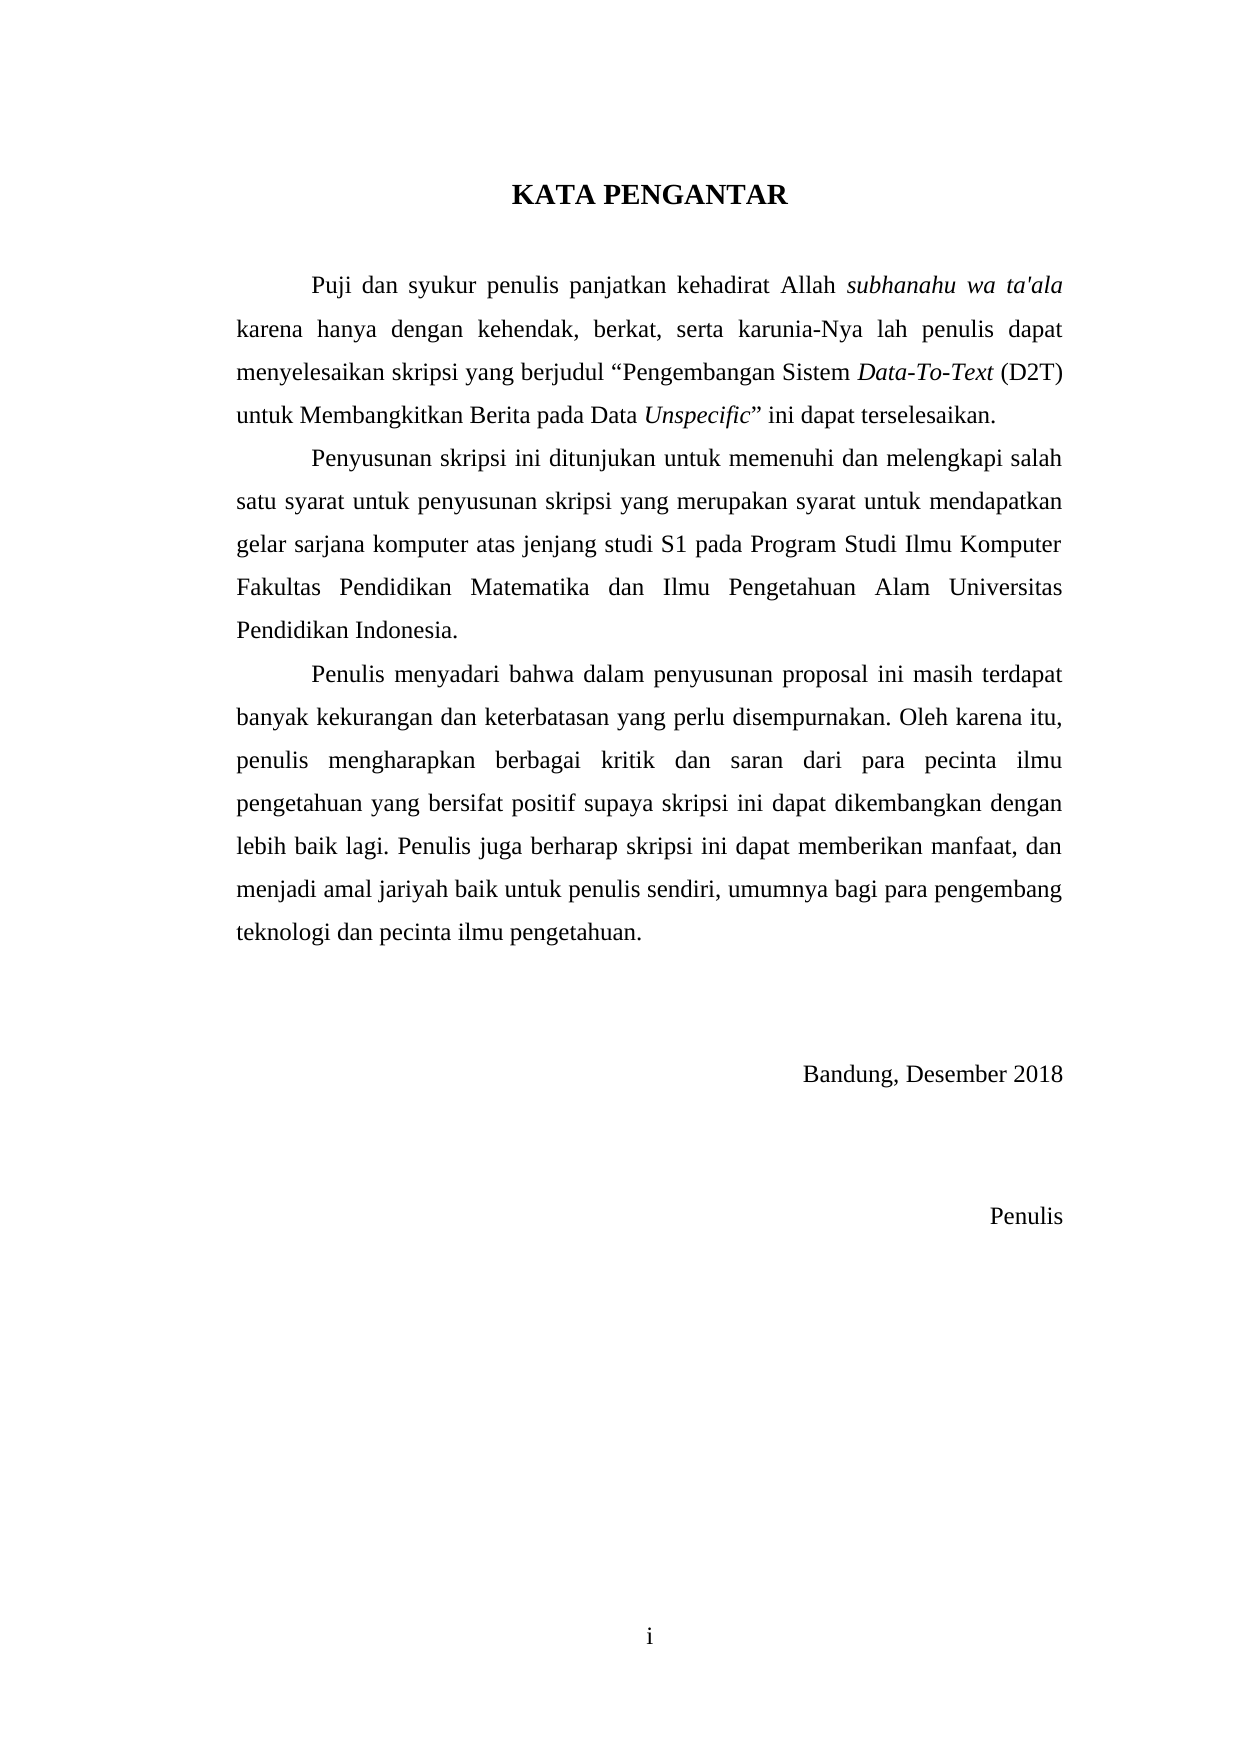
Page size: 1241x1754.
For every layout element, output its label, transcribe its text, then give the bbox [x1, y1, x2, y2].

text Puji dan syukur penulis panjatkan kehadirat Allah subhanahu wa ta'ala karena hanya dengan kehendak, berkat, serta karunia-Nya lah penulis dapat menyelesaikan skripsi yang berjudul “Pengembangan Sistem Data-To-Text (D2T) untuk Membangkitkan Berita pada Data Unspecific” ini dapat terselesaikan. [236, 271, 1063, 429]
text Penulis menyadari bahwa dalam penyusunan proposal ini masih terdapat banyak kekurangan dan keterbatasan yang perlu disempurnakan. Oleh karena itu, penulis mengharapkan berbagai kritik dan saran dari para pecinta ilmu pengetahuan yang bersifat positif supaya skripsi ini dapat dikembangkan dengan lebih baik lagi. Penulis juga berharap skripsi ini dapat memberikan manfaat, dan menjadi amal jariyah baik untuk penulis sendiri, umumnya bagi para pengembang teknologi dan pecinta ilmu pengetahuan. [236, 659, 1063, 946]
text Bandung, Desember 2018 [761, 1059, 1063, 1088]
text Penyusunan skripsi ini ditunjukan untuk memenuhi dan melengkapi salah satu syarat untuk penyusunan skripsi yang merupakan syarat untuk mendapatkan gelar sarjana komputer atas jenjang studi S1 pada Program Studi Ilmu Komputer Fakultas Pendidikan Matematika dan Ilmu Pengetahuan Alam Universitas Pendidikan Indonesia. [236, 443, 1063, 644]
text KATA PENGANTAR [236, 177, 1063, 211]
text Penulis [761, 1201, 1063, 1230]
